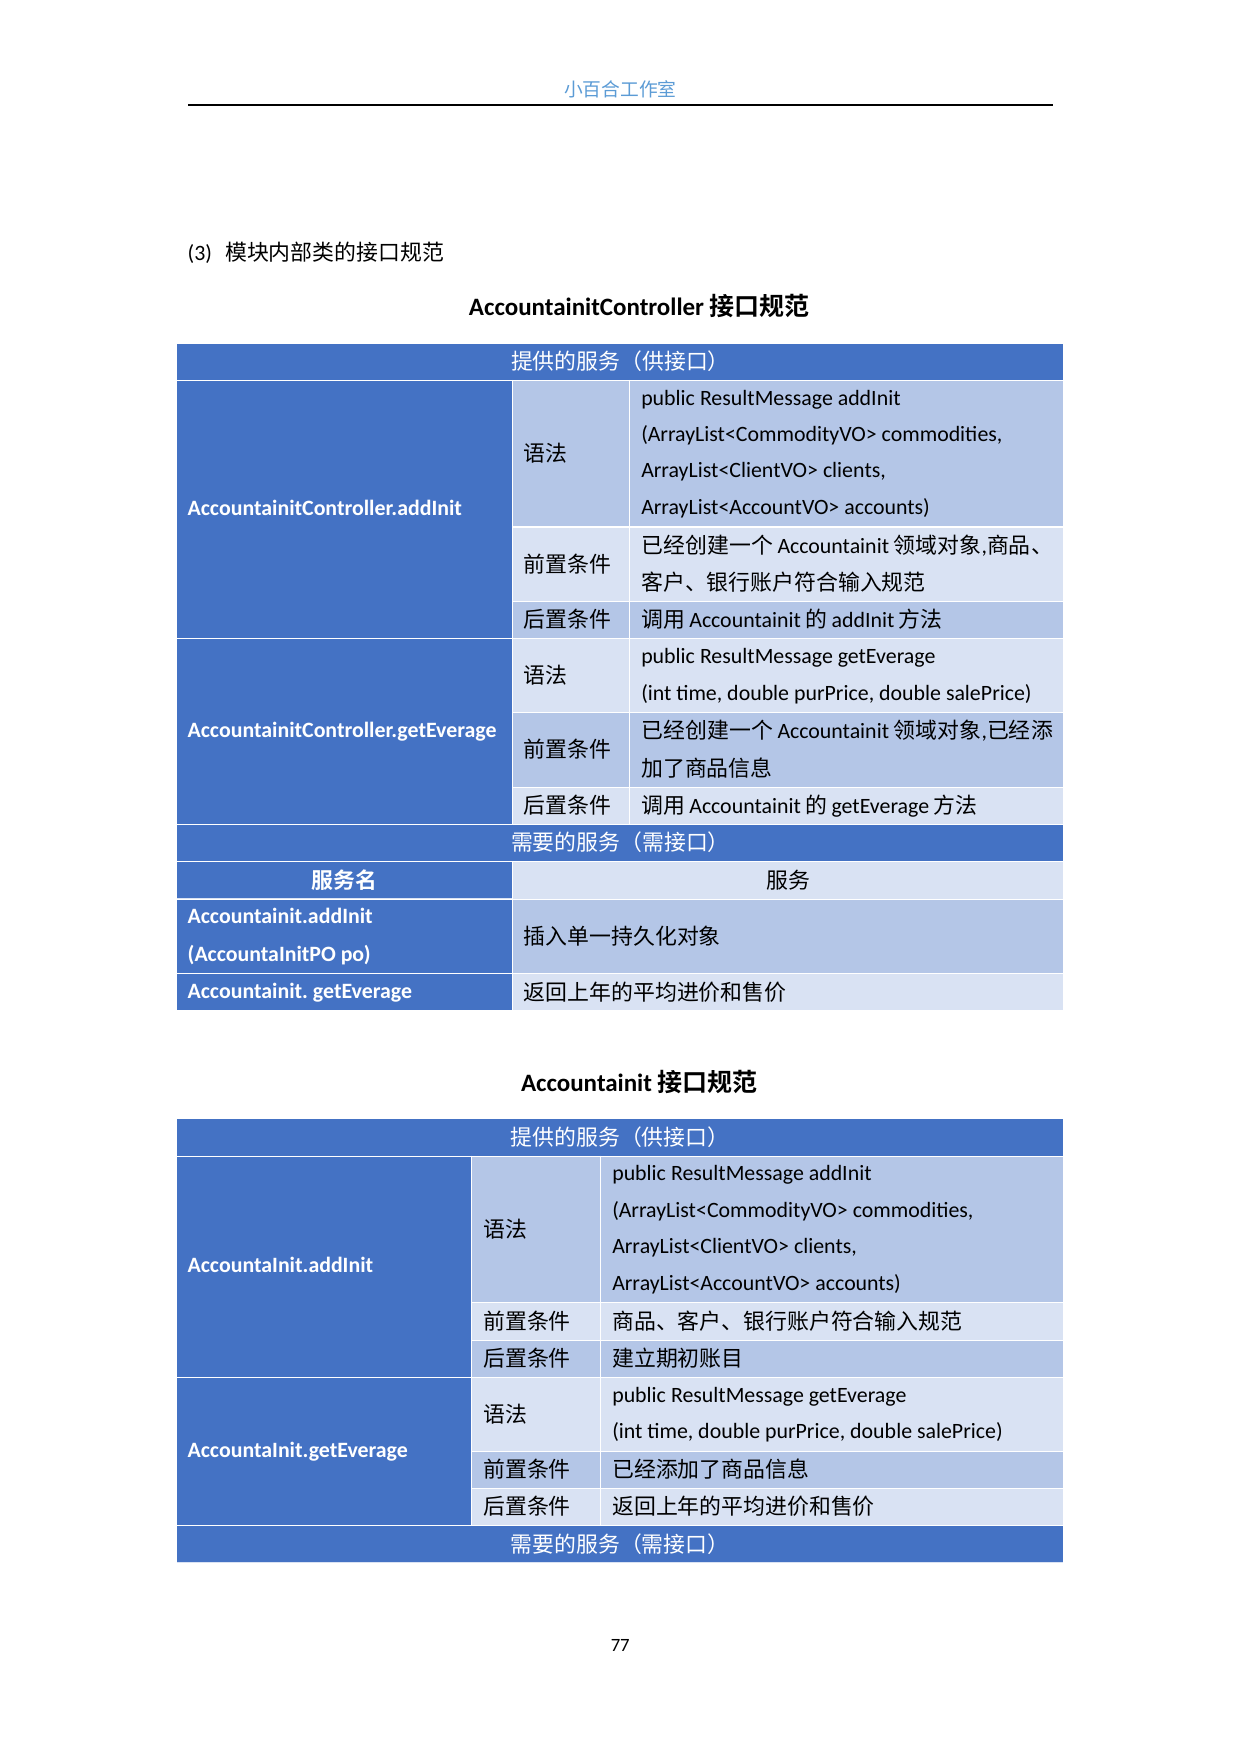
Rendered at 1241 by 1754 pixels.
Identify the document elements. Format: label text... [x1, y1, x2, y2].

list Accountainit接口规范 [225, 1048, 1053, 1113]
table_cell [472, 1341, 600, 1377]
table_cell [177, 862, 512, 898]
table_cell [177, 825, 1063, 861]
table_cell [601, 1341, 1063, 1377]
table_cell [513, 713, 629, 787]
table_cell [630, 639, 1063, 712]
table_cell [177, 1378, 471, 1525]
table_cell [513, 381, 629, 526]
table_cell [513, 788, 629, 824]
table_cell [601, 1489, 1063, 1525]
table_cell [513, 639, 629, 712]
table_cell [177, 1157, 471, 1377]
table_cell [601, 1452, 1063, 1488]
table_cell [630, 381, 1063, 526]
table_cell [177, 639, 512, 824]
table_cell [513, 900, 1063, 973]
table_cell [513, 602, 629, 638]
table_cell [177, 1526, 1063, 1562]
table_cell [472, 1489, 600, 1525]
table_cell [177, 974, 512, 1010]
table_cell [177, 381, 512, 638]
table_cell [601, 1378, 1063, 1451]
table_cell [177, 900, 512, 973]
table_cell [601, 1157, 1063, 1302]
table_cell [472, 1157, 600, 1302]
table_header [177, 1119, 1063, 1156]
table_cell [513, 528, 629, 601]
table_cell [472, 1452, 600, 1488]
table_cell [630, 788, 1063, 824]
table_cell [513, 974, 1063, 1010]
list AccountainitController接口规范 [225, 272, 1053, 337]
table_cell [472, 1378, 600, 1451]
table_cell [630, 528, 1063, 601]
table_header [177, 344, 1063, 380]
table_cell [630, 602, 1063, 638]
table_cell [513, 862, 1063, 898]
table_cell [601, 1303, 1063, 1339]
list 模块内部类的接口规范 [187, 235, 1053, 267]
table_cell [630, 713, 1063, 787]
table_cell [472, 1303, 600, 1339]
